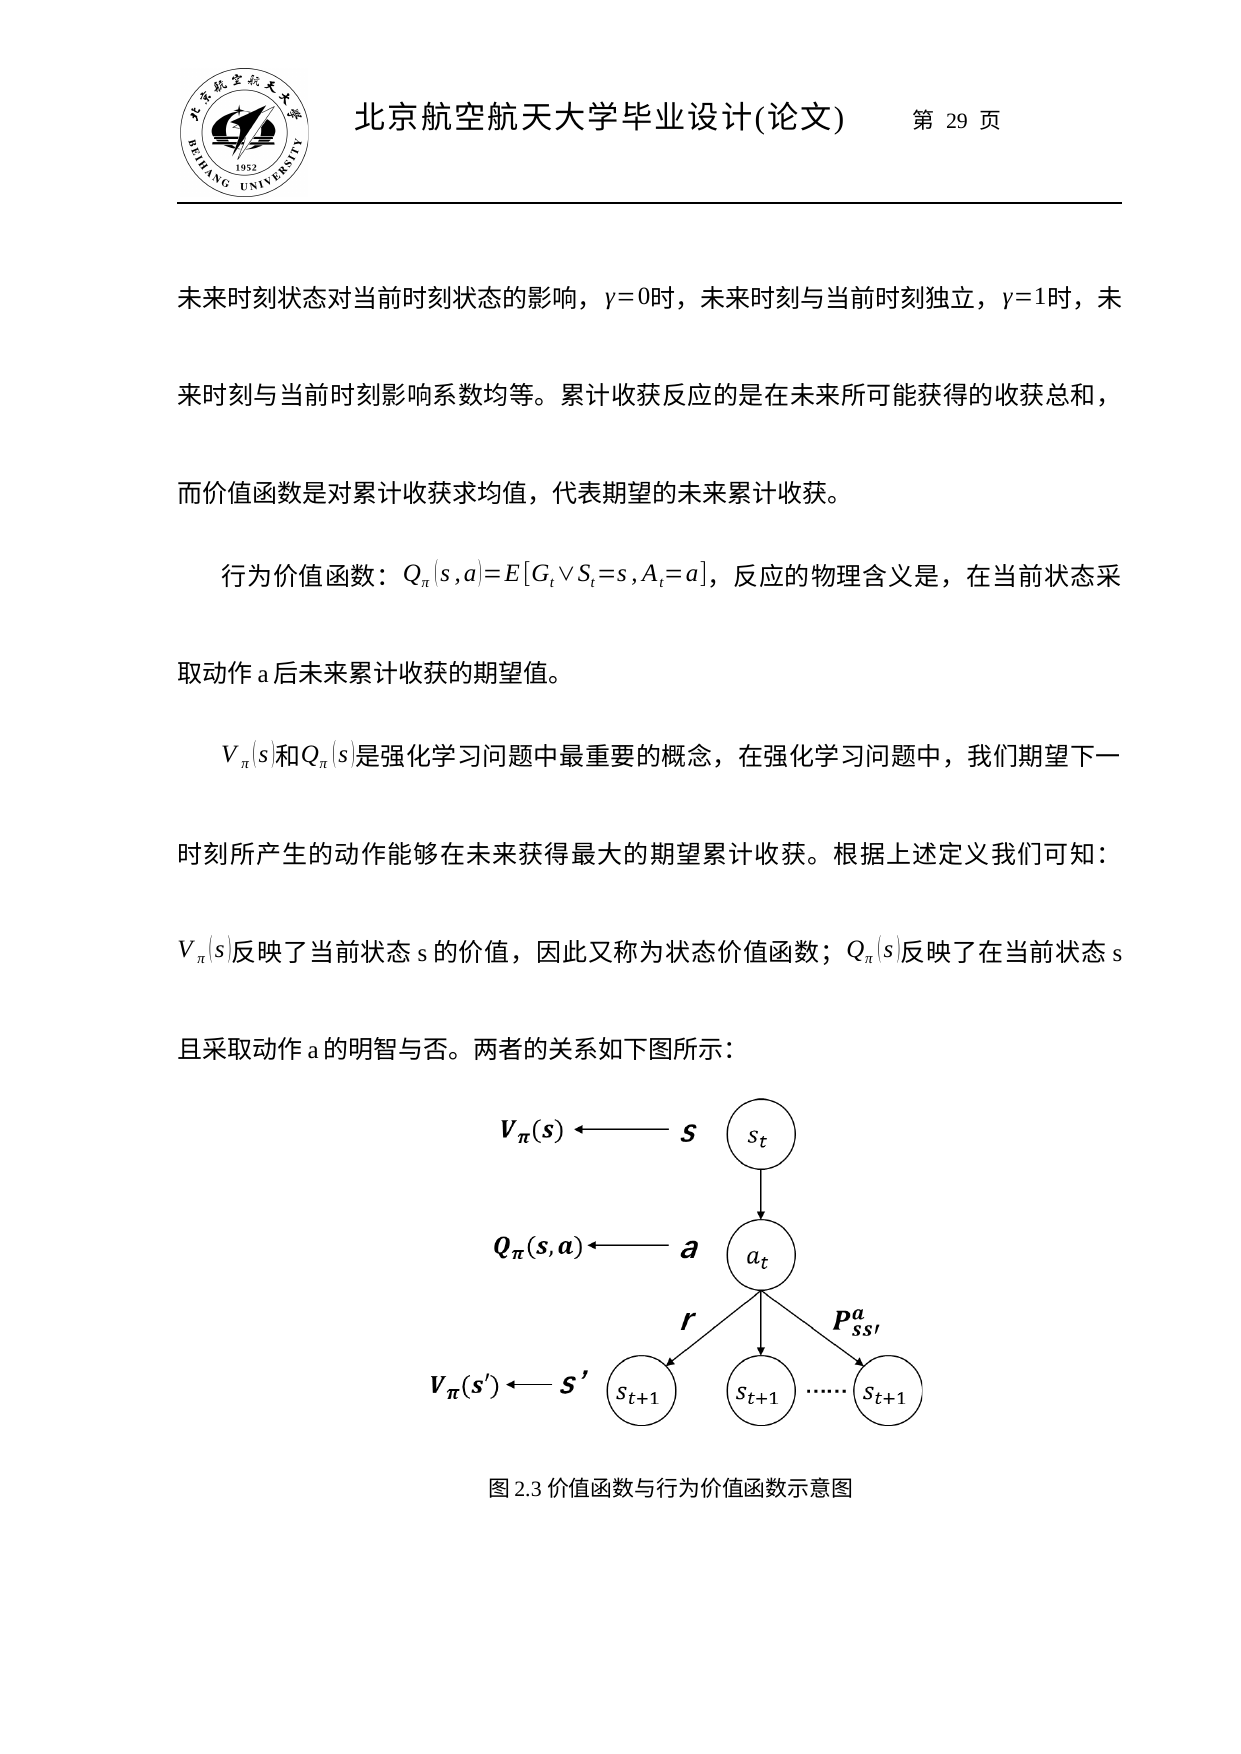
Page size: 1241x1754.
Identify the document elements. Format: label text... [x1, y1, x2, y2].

text 图2.3 价值函数与行为价值函数示意图 [177, 1470, 1122, 1503]
picture [420, 1098, 923, 1426]
picture [180, 68, 309, 197]
text 行为价值函数：，反应的物理含义是，在当前状态采取动作a后未来累计收获的期望值。 [177, 542, 1122, 704]
text 和是强化学习问题中最重要的概念，在强化学习问题中，我们期望下一时刻所产生的动作能够在未来获得最大的期望累计收获。根据上述定义我们可知：反映了当前状态s的价值，因此又称为状态价值函数；反映了在当前状态s且采取动作a的明智与否。两者的关系如下图所示： [177, 723, 1122, 1080]
